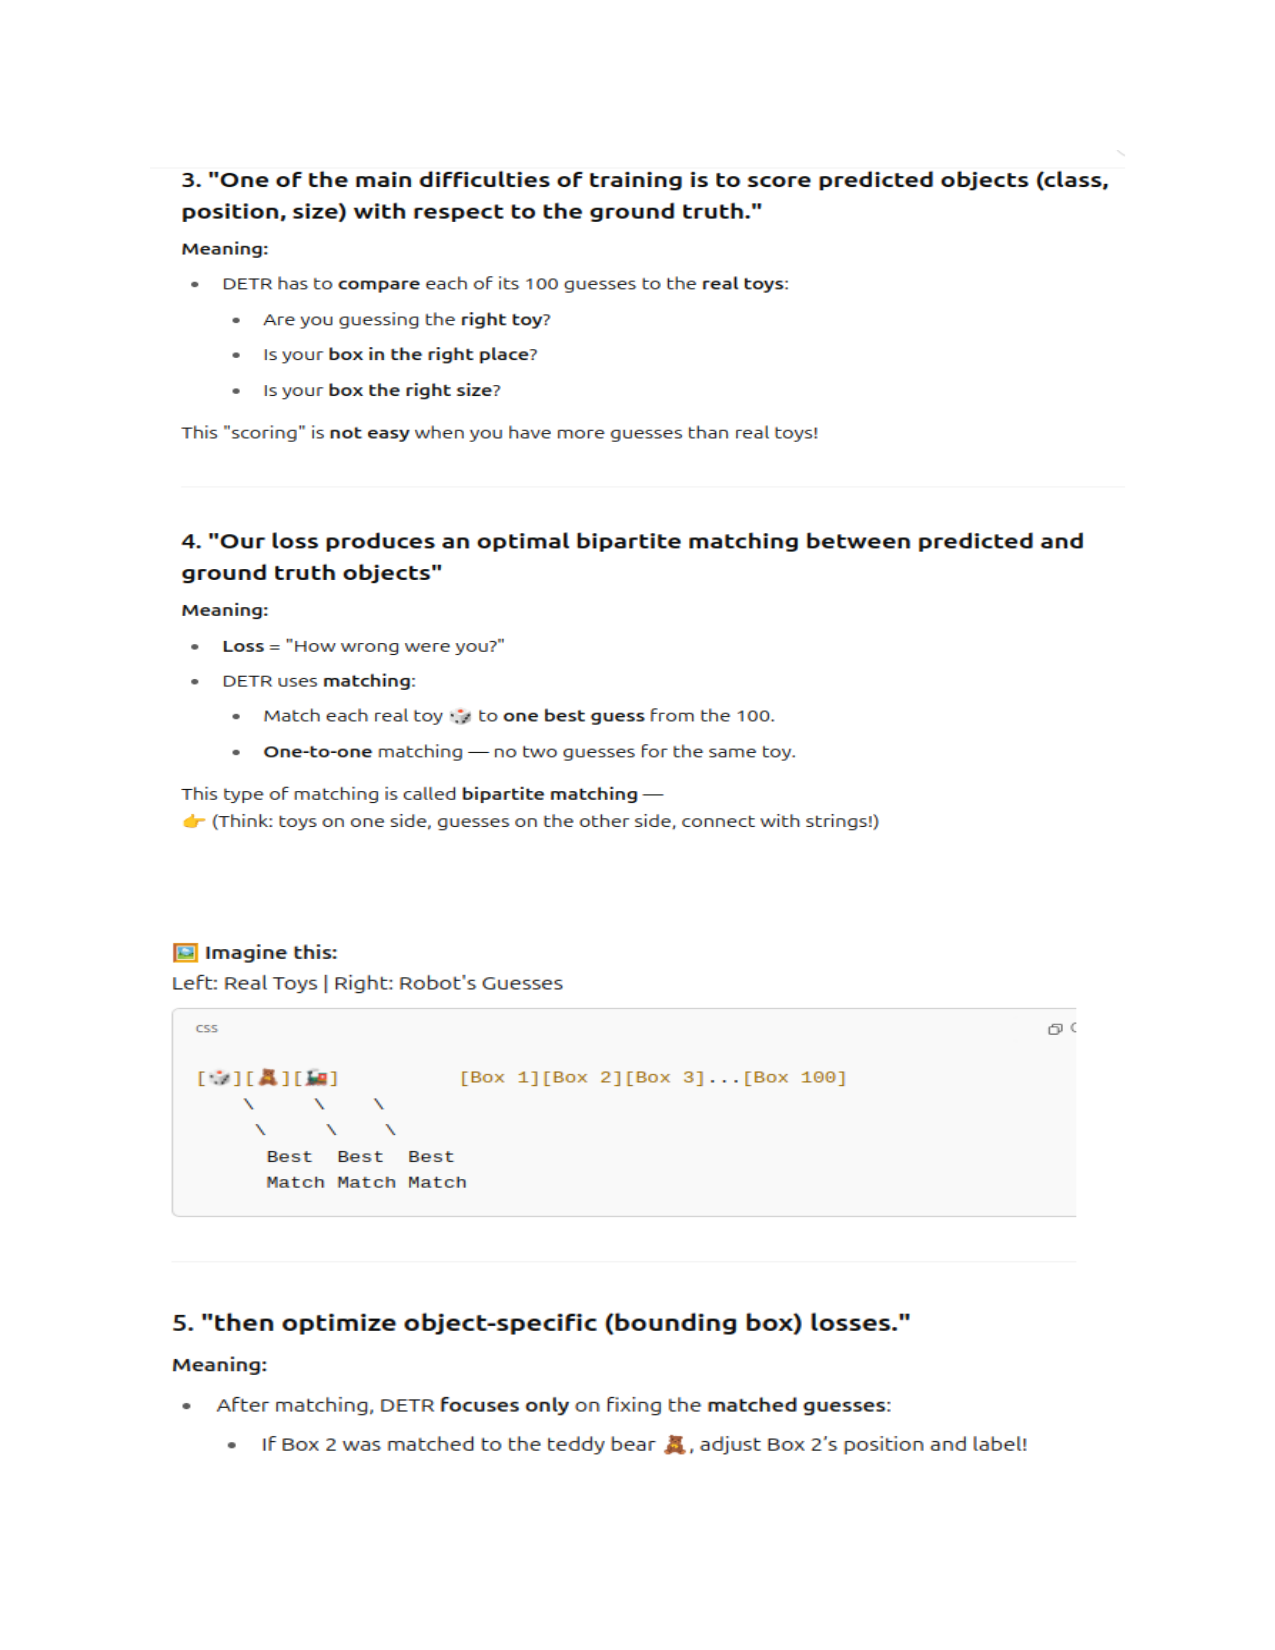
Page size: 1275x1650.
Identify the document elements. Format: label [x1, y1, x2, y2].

picture [150, 926, 1077, 1490]
picture [150, 150, 1125, 851]
